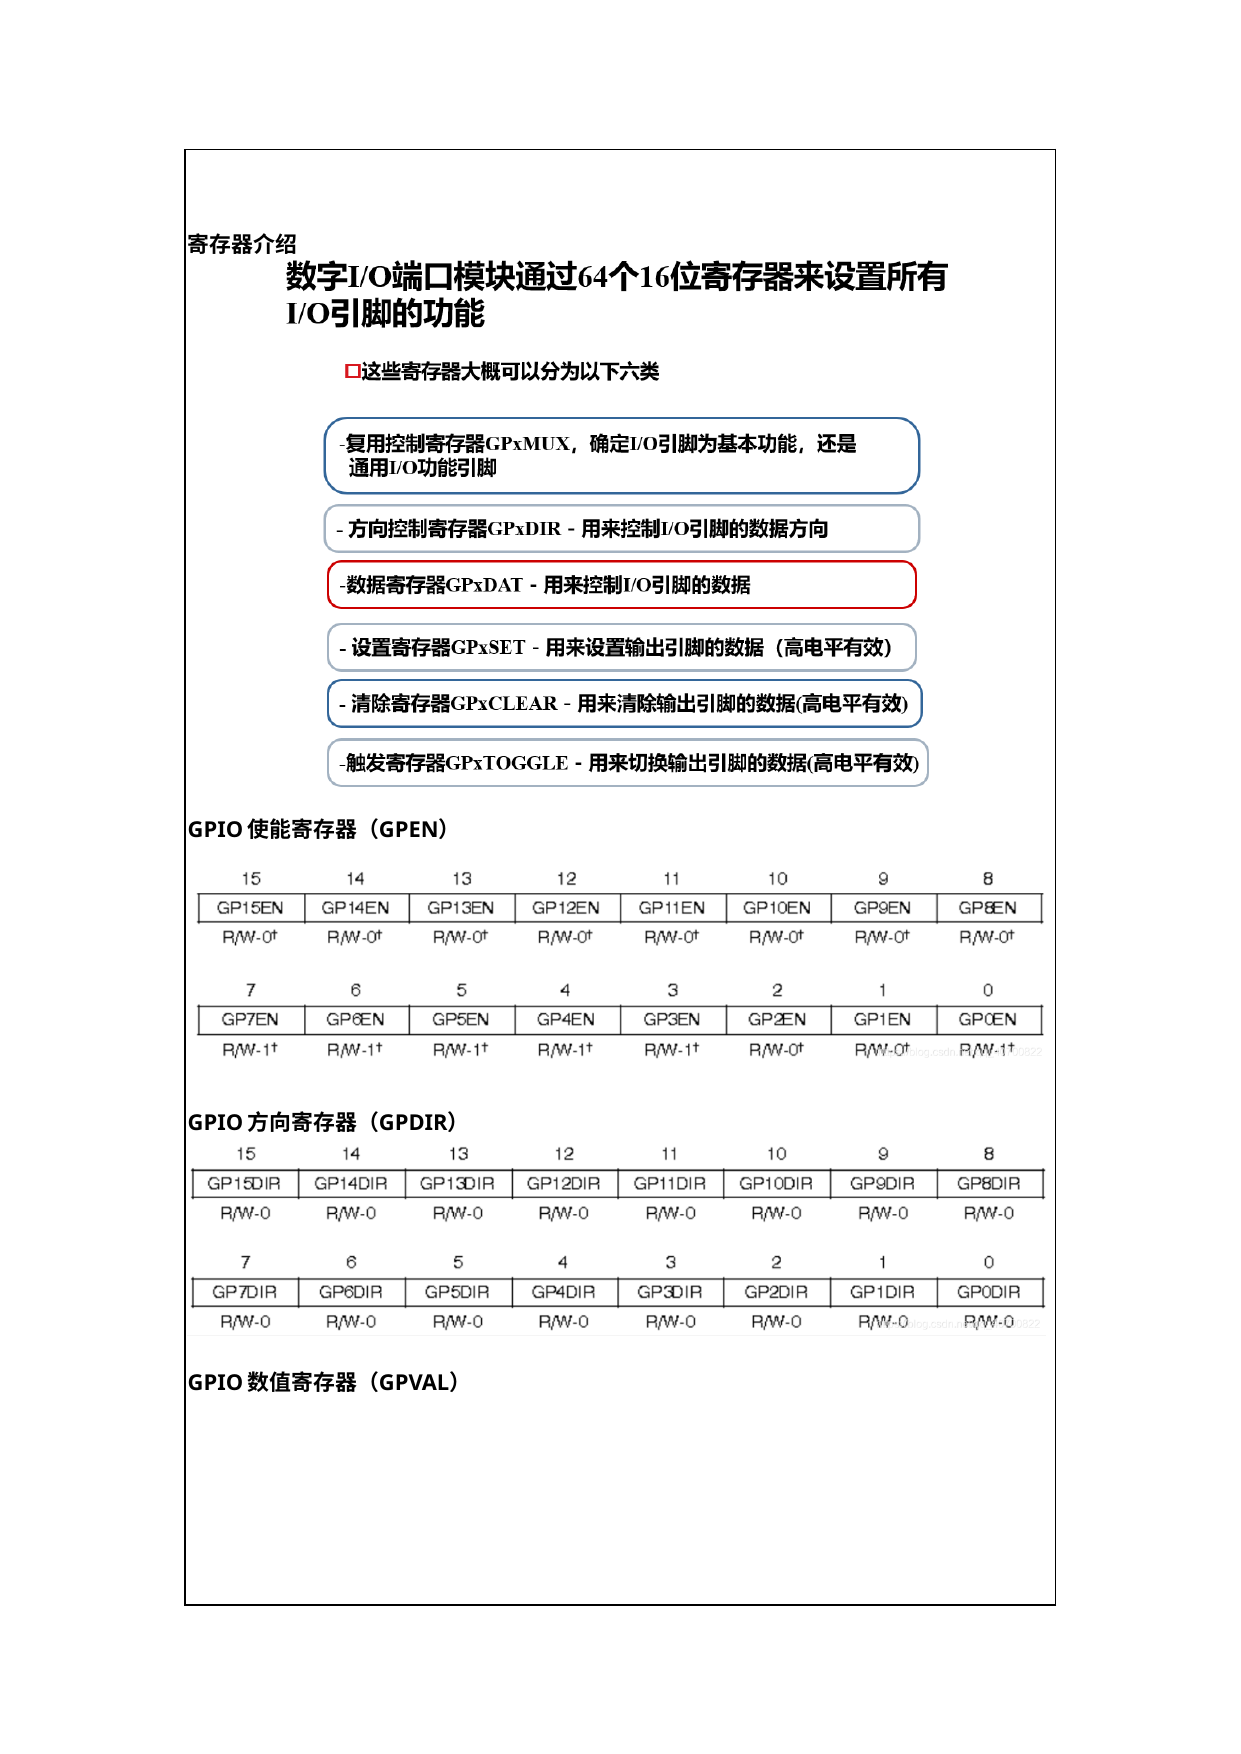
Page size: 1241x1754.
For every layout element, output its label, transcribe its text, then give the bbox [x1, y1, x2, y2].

text GPIO使能寄存器（GPEN） [187, 812, 1053, 844]
picture [187, 1136, 1046, 1336]
picture [187, 844, 1048, 1064]
text GPIO数值寄存器（GPVAL） [187, 1364, 1053, 1397]
text GPIO方向寄存器（GPDIR） [187, 1104, 1053, 1137]
text 寄存器介绍 [187, 227, 1053, 259]
picture [280, 259, 961, 794]
